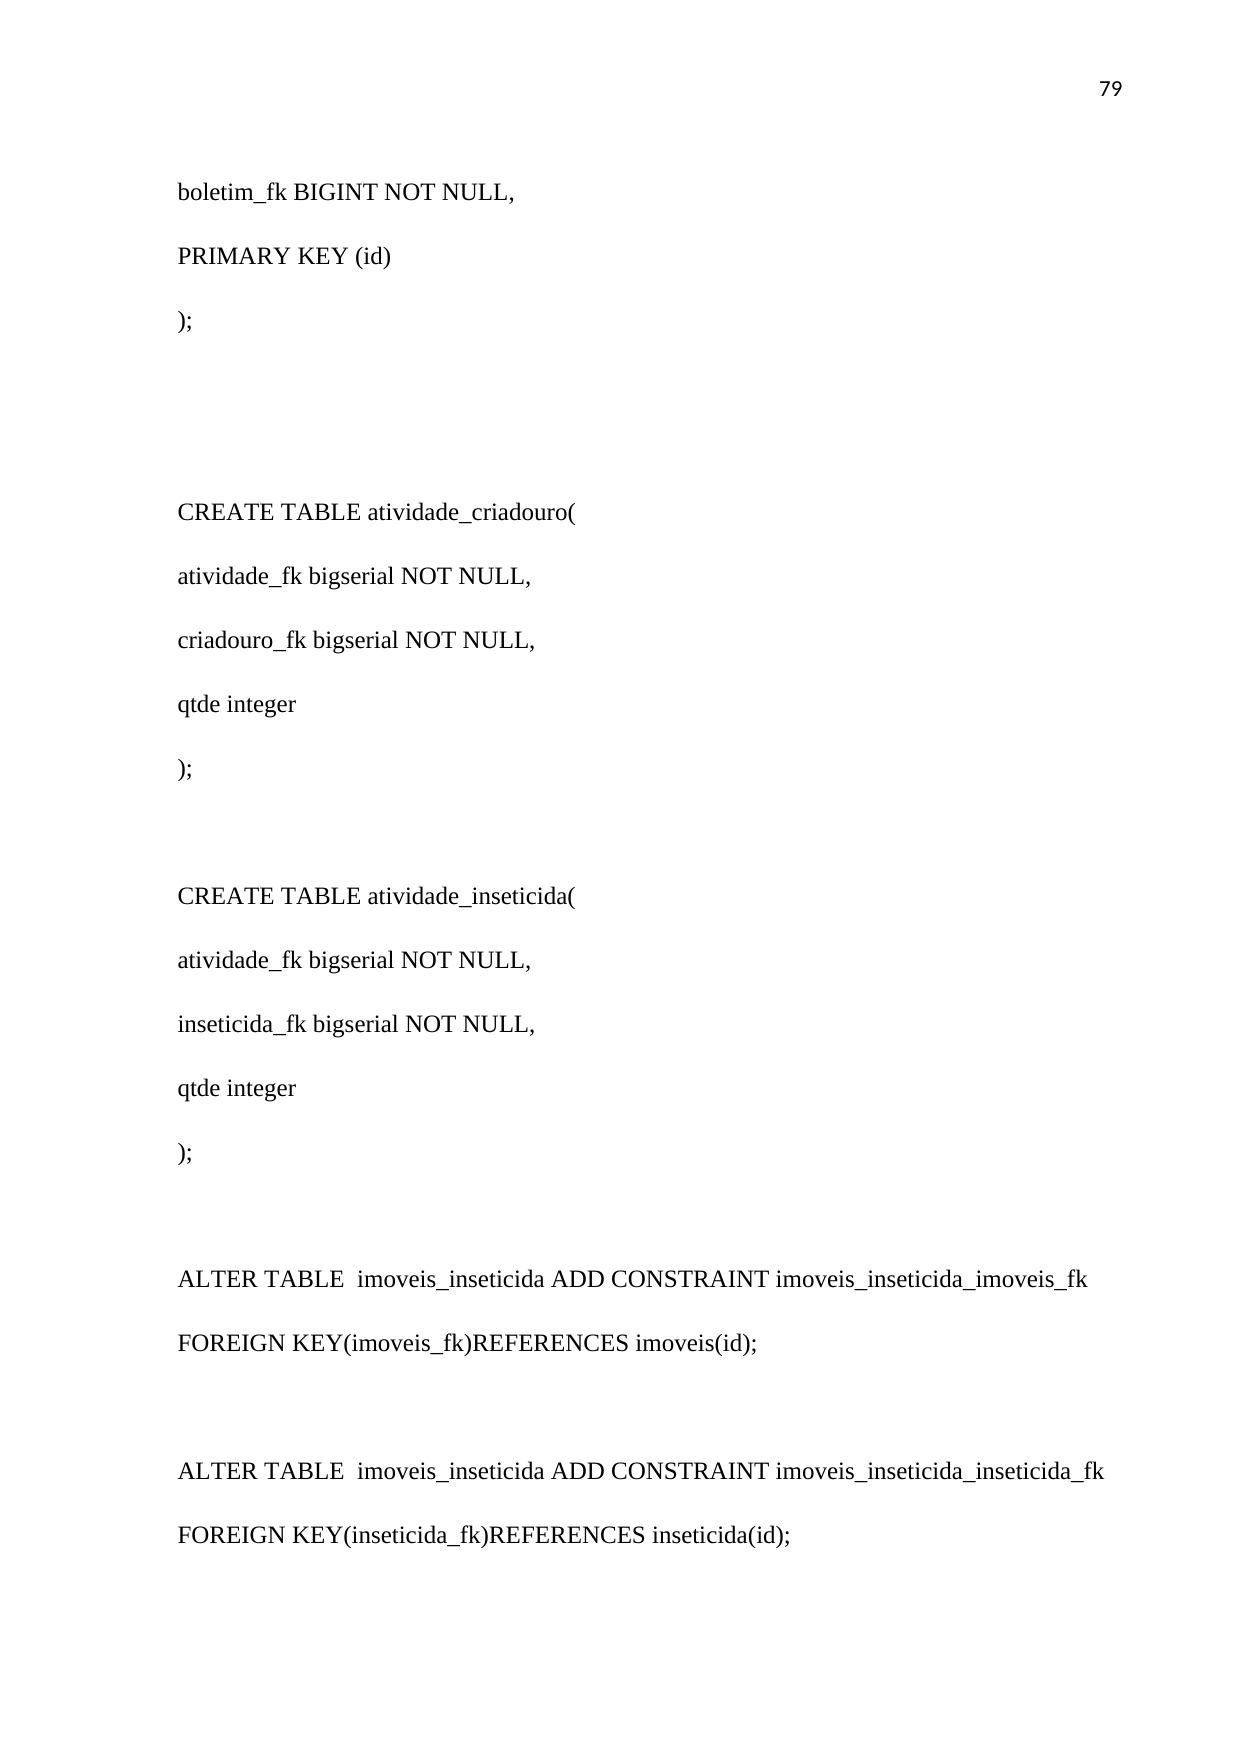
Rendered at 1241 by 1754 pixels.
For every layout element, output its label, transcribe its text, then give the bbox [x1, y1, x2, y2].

text ); [177, 305, 1122, 334]
text ALTER TABLE imoveis_inseticida ADD CONSTRAINT imoveis_inseticida_imoveis_fk [177, 1264, 1122, 1293]
text boletim_fk BIGINT NOT NULL, [177, 177, 1122, 206]
text inseticida_fk bigserial NOT NULL, [177, 1009, 1122, 1037]
text atividade_fk bigserial NOT NULL, [177, 945, 1122, 973]
text CREATE TABLE atividade_inseticida( [177, 881, 1122, 909]
text criadouro_fk bigserial NOT NULL, [177, 625, 1122, 654]
text ALTER TABLE imoveis_inseticida ADD CONSTRAINT imoveis_inseticida_inseticida_fk [177, 1456, 1122, 1485]
text CREATE TABLE atividade_criadouro( [177, 497, 1122, 526]
text qtde integer [177, 689, 1122, 718]
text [177, 1328, 1122, 1357]
text PRIMARY KEY (id) [177, 241, 1122, 270]
text qtde integer [177, 1073, 1122, 1101]
text ); [177, 753, 1122, 782]
text FOREIGN KEY(inseticida_fk)REFERENCES inseticida(id); [177, 1520, 1122, 1549]
text ); [177, 1137, 1122, 1165]
text atividade_fk bigserial NOT NULL, [177, 561, 1122, 590]
